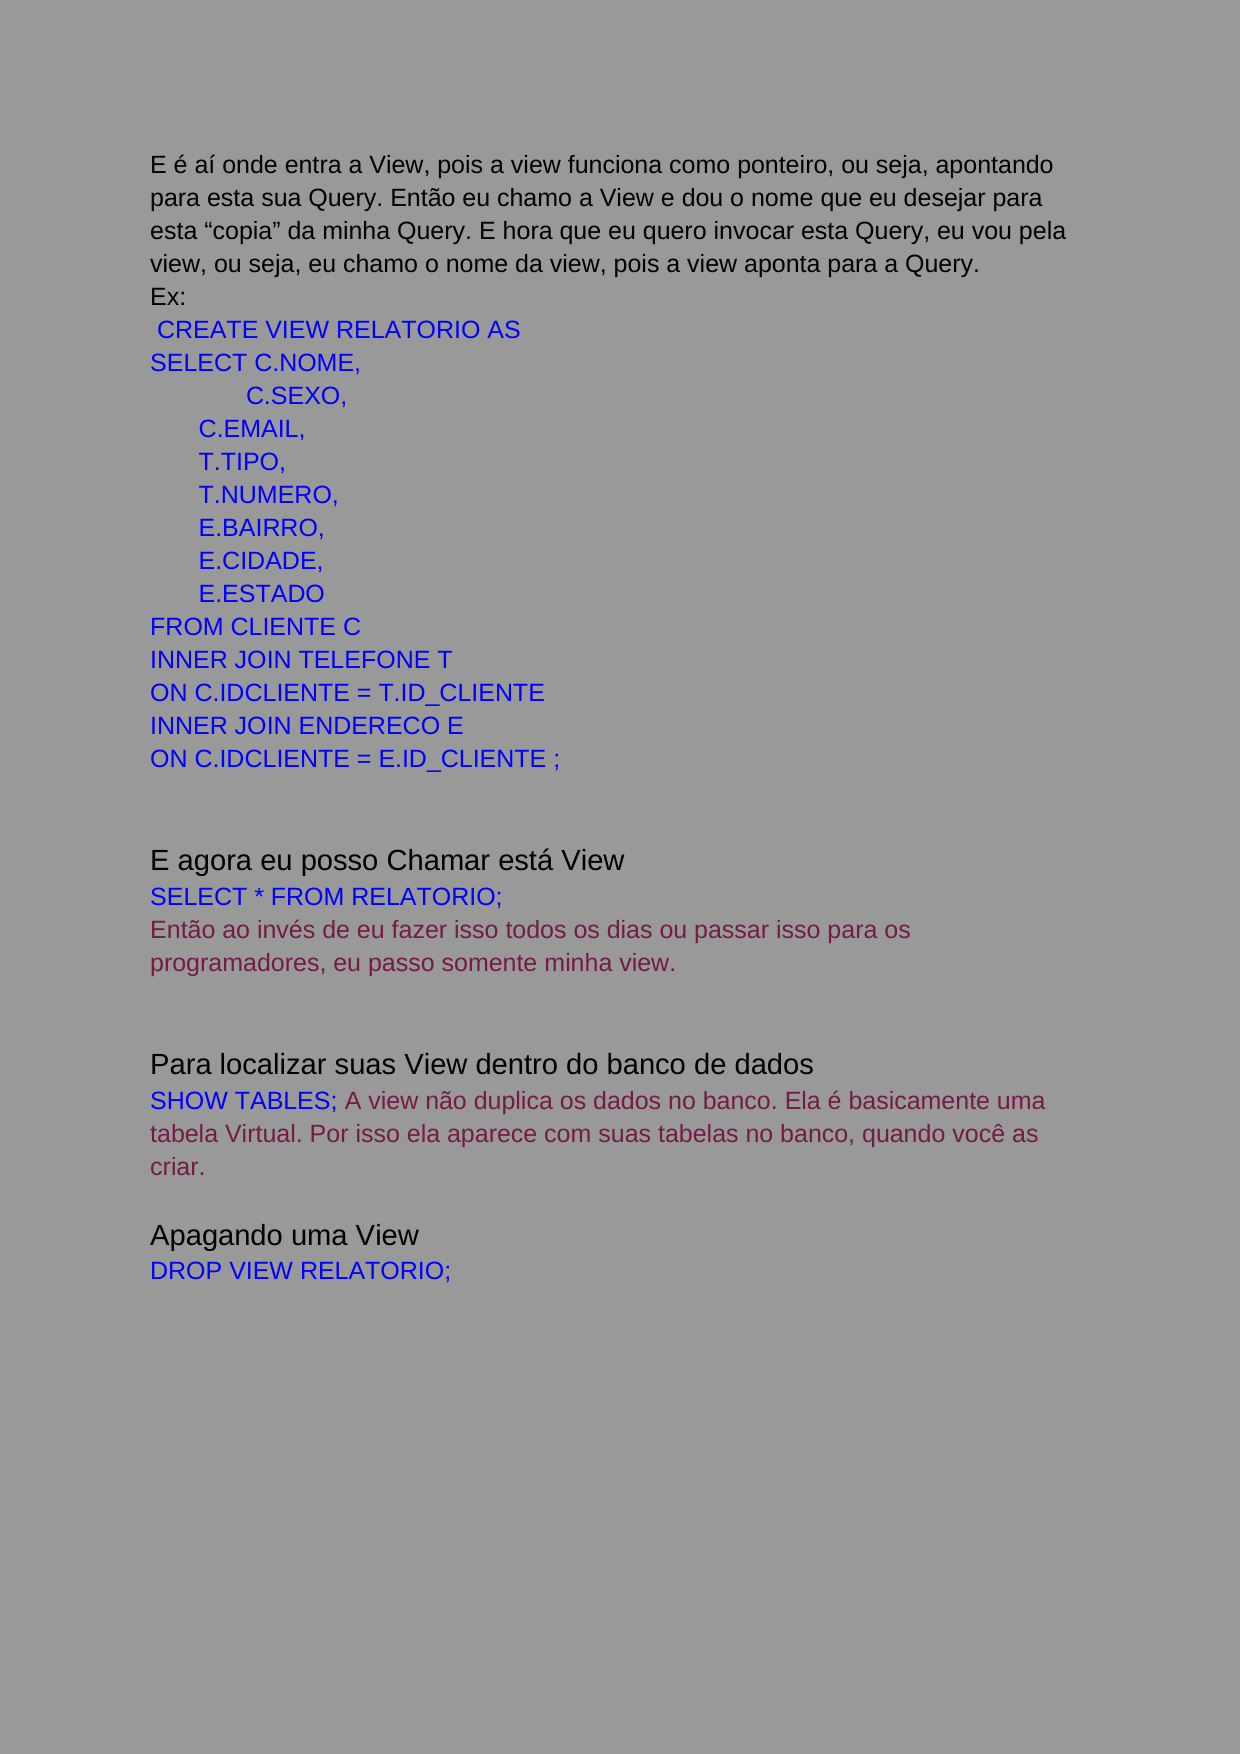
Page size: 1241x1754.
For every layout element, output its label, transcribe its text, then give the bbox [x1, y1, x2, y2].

text INNER JOIN TELEFONE T [150, 645, 1090, 674]
text CREATE VIEW RELATORIO AS [150, 315, 1090, 344]
text T.TIPO, [150, 447, 1090, 476]
text E agora eu posso Chamar está View [150, 843, 1090, 877]
text SELECT * FROM RELATORIO; [150, 882, 1090, 911]
text ON C.IDCLIENTE = E.ID_CLIENTE ; [150, 744, 1090, 773]
text E.CIDADE, [150, 546, 1090, 575]
text E é aí onde entra a View, pois a view funciona como ponteiro, ou seja, apontando para esta sua Query. Então eu chamo a View e dou o nome que eu desejar para esta “copia” da minha Query. E hora que eu quero invocar esta Query, eu vou pela view, ou seja, eu chamo o nome da view, pois a view aponta para a Query. [150, 150, 1090, 278]
text T.NUMERO, [150, 480, 1090, 509]
text C.SEXO, [150, 381, 1090, 410]
text Então ao invés de eu fazer isso todos os dias ou passar isso para os programadores, eu passo somente minha view. [150, 915, 1090, 977]
text DROP VIEW RELATORIO; [150, 1256, 1090, 1285]
text Para localizar suas View dentro do banco de dados [150, 1047, 1090, 1081]
text Apagando uma View [150, 1218, 1090, 1251]
text E.ESTADO [150, 579, 1090, 608]
text FROM CLIENTE C [150, 612, 1090, 641]
text E.BAIRRO, [150, 513, 1090, 542]
text C.EMAIL, [150, 414, 1090, 443]
text INNER JOIN ENDERECO E [150, 711, 1090, 740]
text SHOW TABLES; A view não duplica os dados no banco. Ela é basicamente uma tabela Virtual. Por isso ela aparece com suas tabelas no banco, quando você as criar. [150, 1086, 1090, 1180]
text Ex: [150, 282, 1090, 311]
text SELECT C.NOME, [150, 348, 1090, 377]
text ON C.IDCLIENTE = T.ID_CLIENTE [150, 678, 1090, 707]
